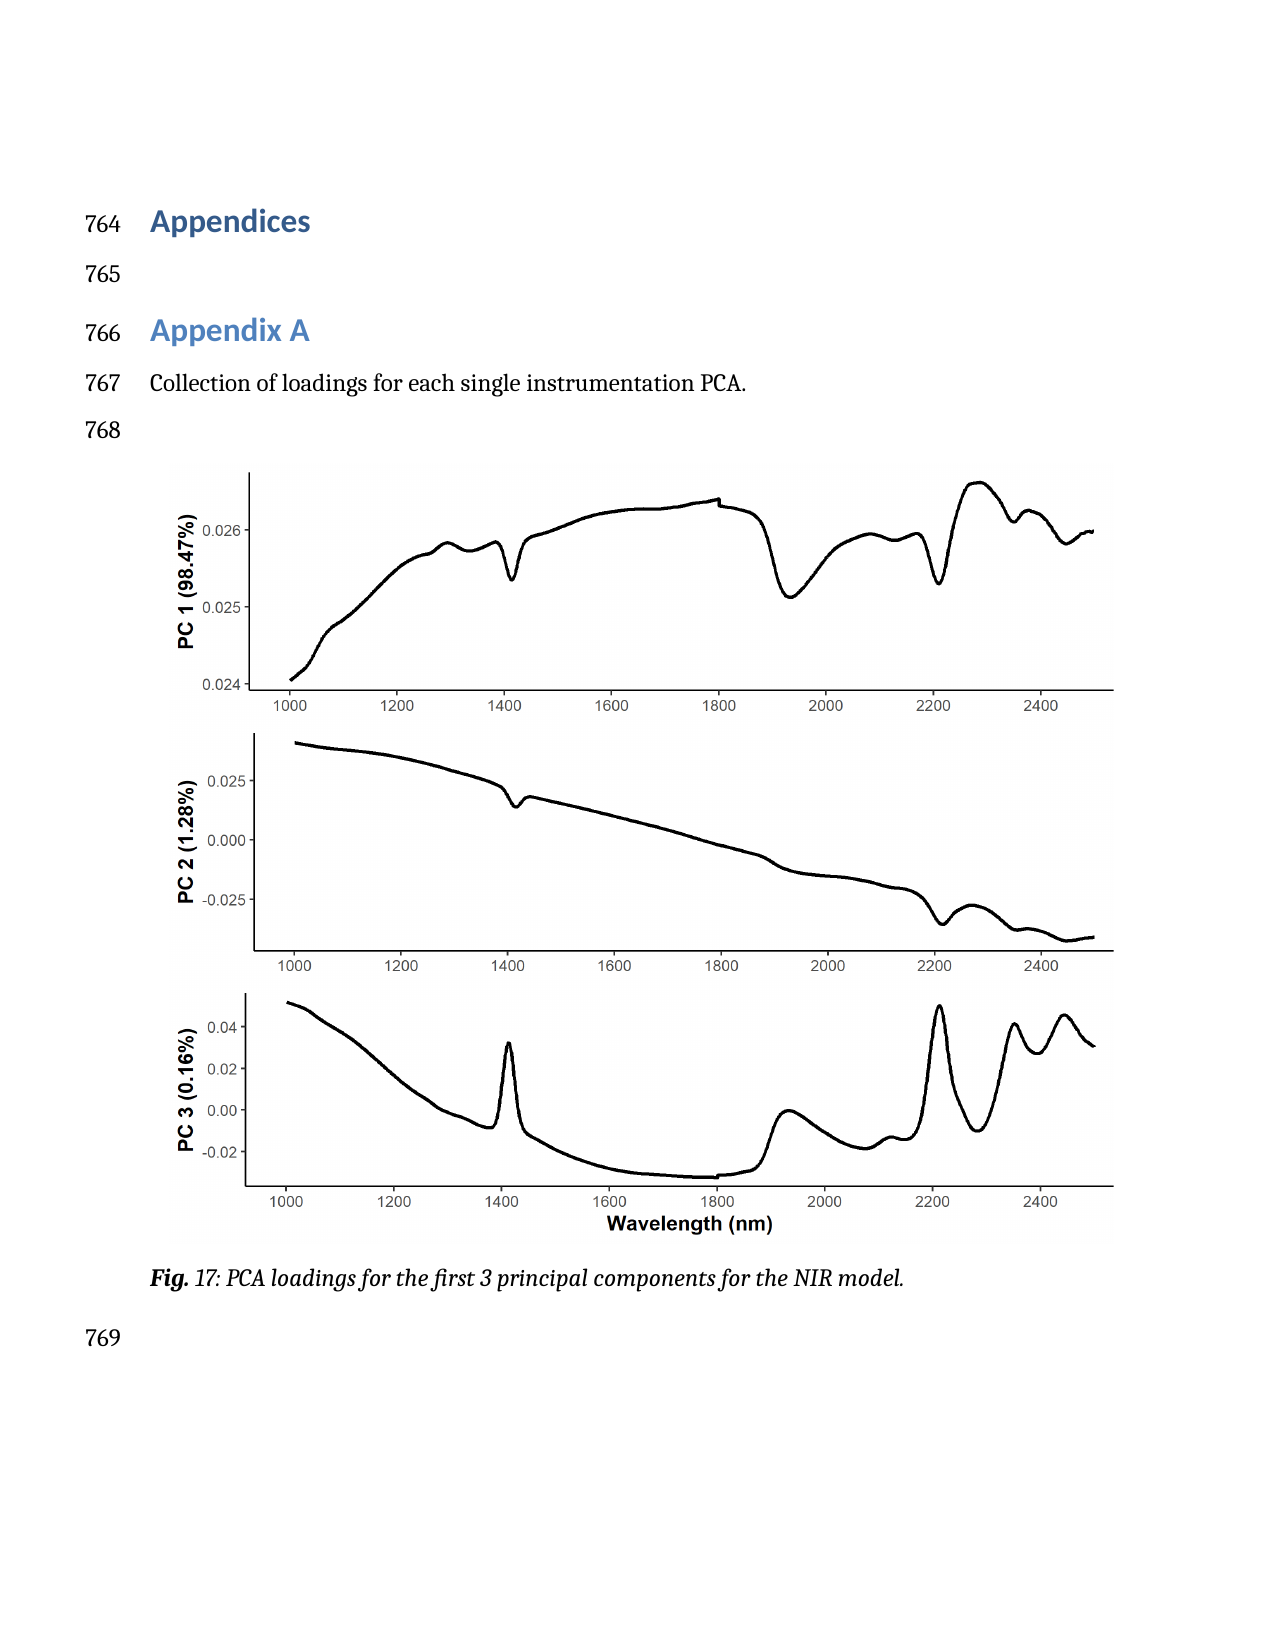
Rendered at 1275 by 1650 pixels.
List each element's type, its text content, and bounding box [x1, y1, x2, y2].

picture [168, 463, 1114, 1244]
subtitle Appendix A [150, 309, 1125, 350]
text Collection of loadings for each single instrumentation PCA. [150, 368, 1125, 397]
subtitle Appendices [150, 200, 1125, 241]
table_header Fig. 17: PCA loadings for the first 3 principal components for the NIR model. [139, 464, 1114, 1305]
